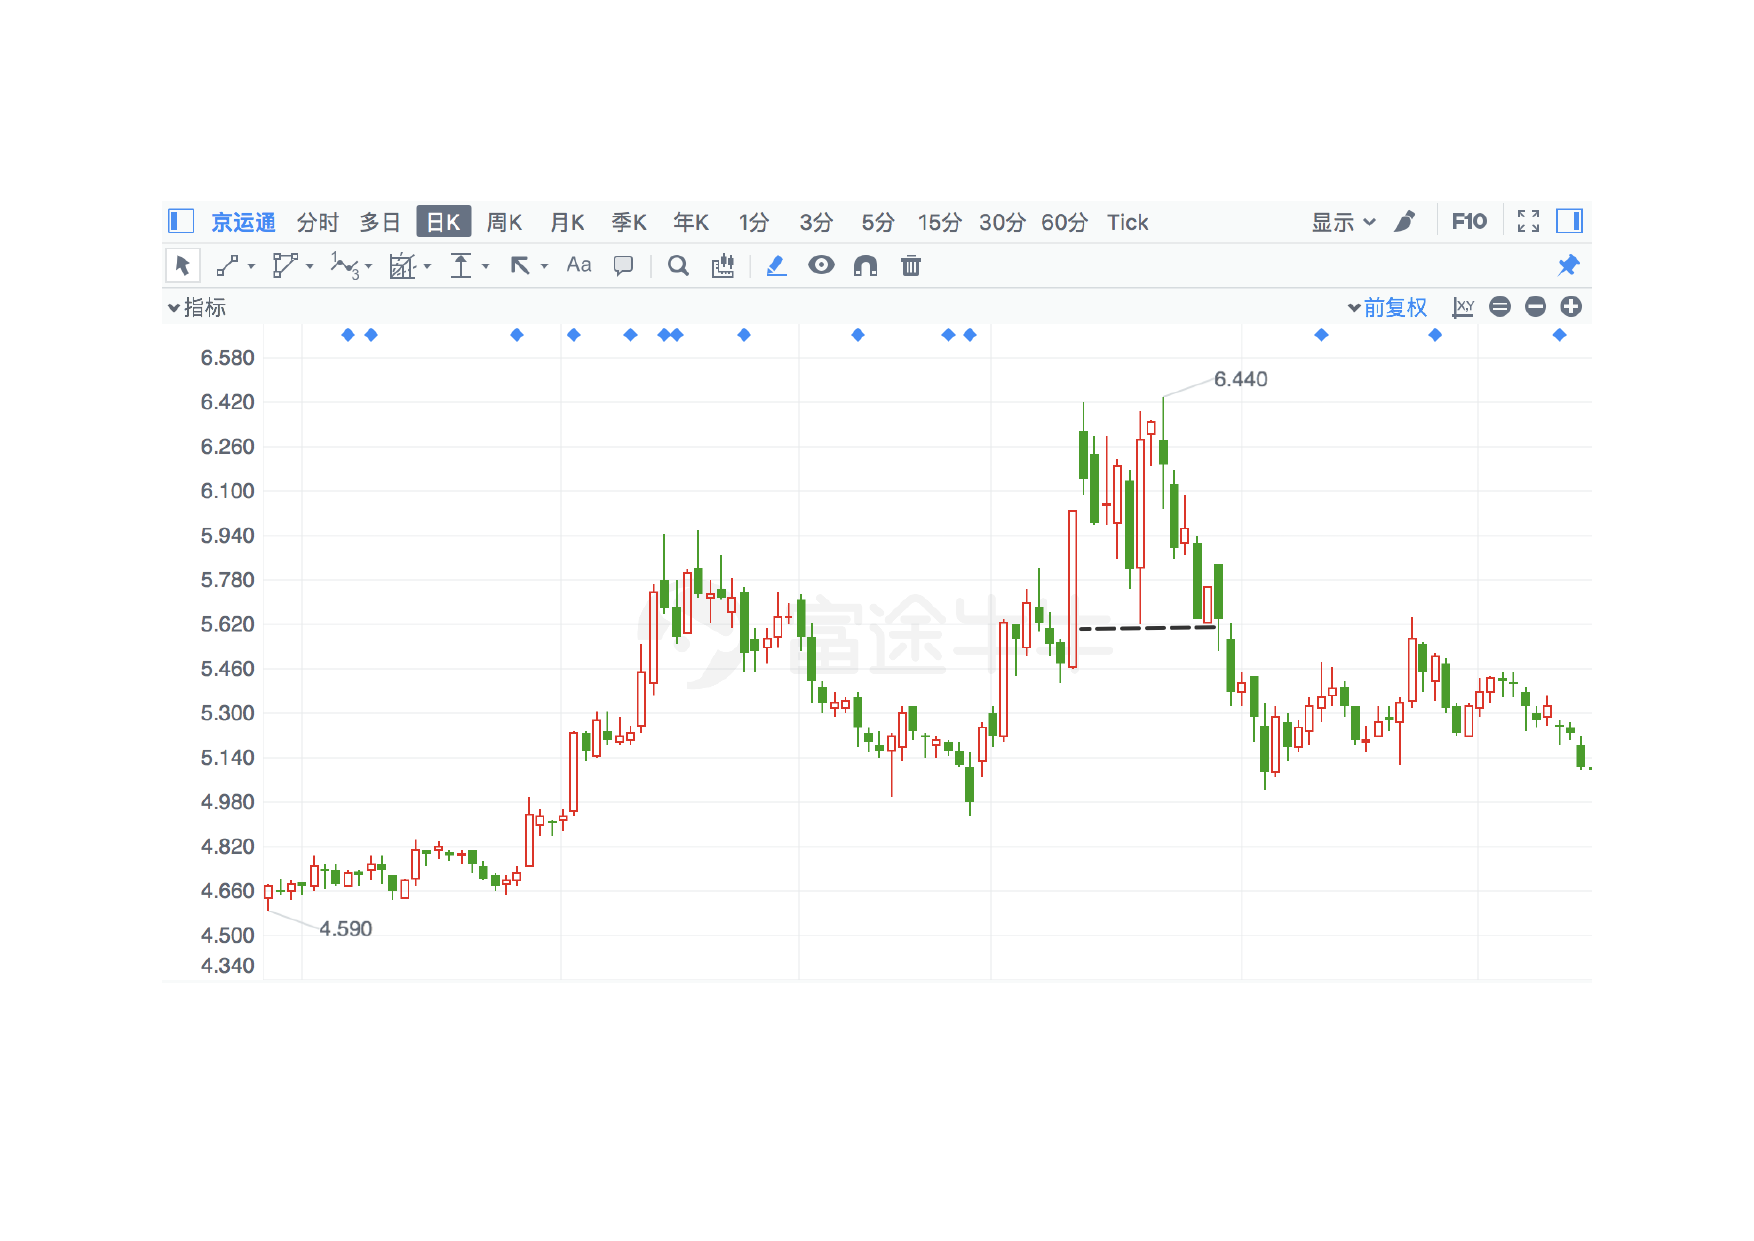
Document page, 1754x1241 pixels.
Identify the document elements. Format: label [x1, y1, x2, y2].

picture [162, 201, 1592, 983]
